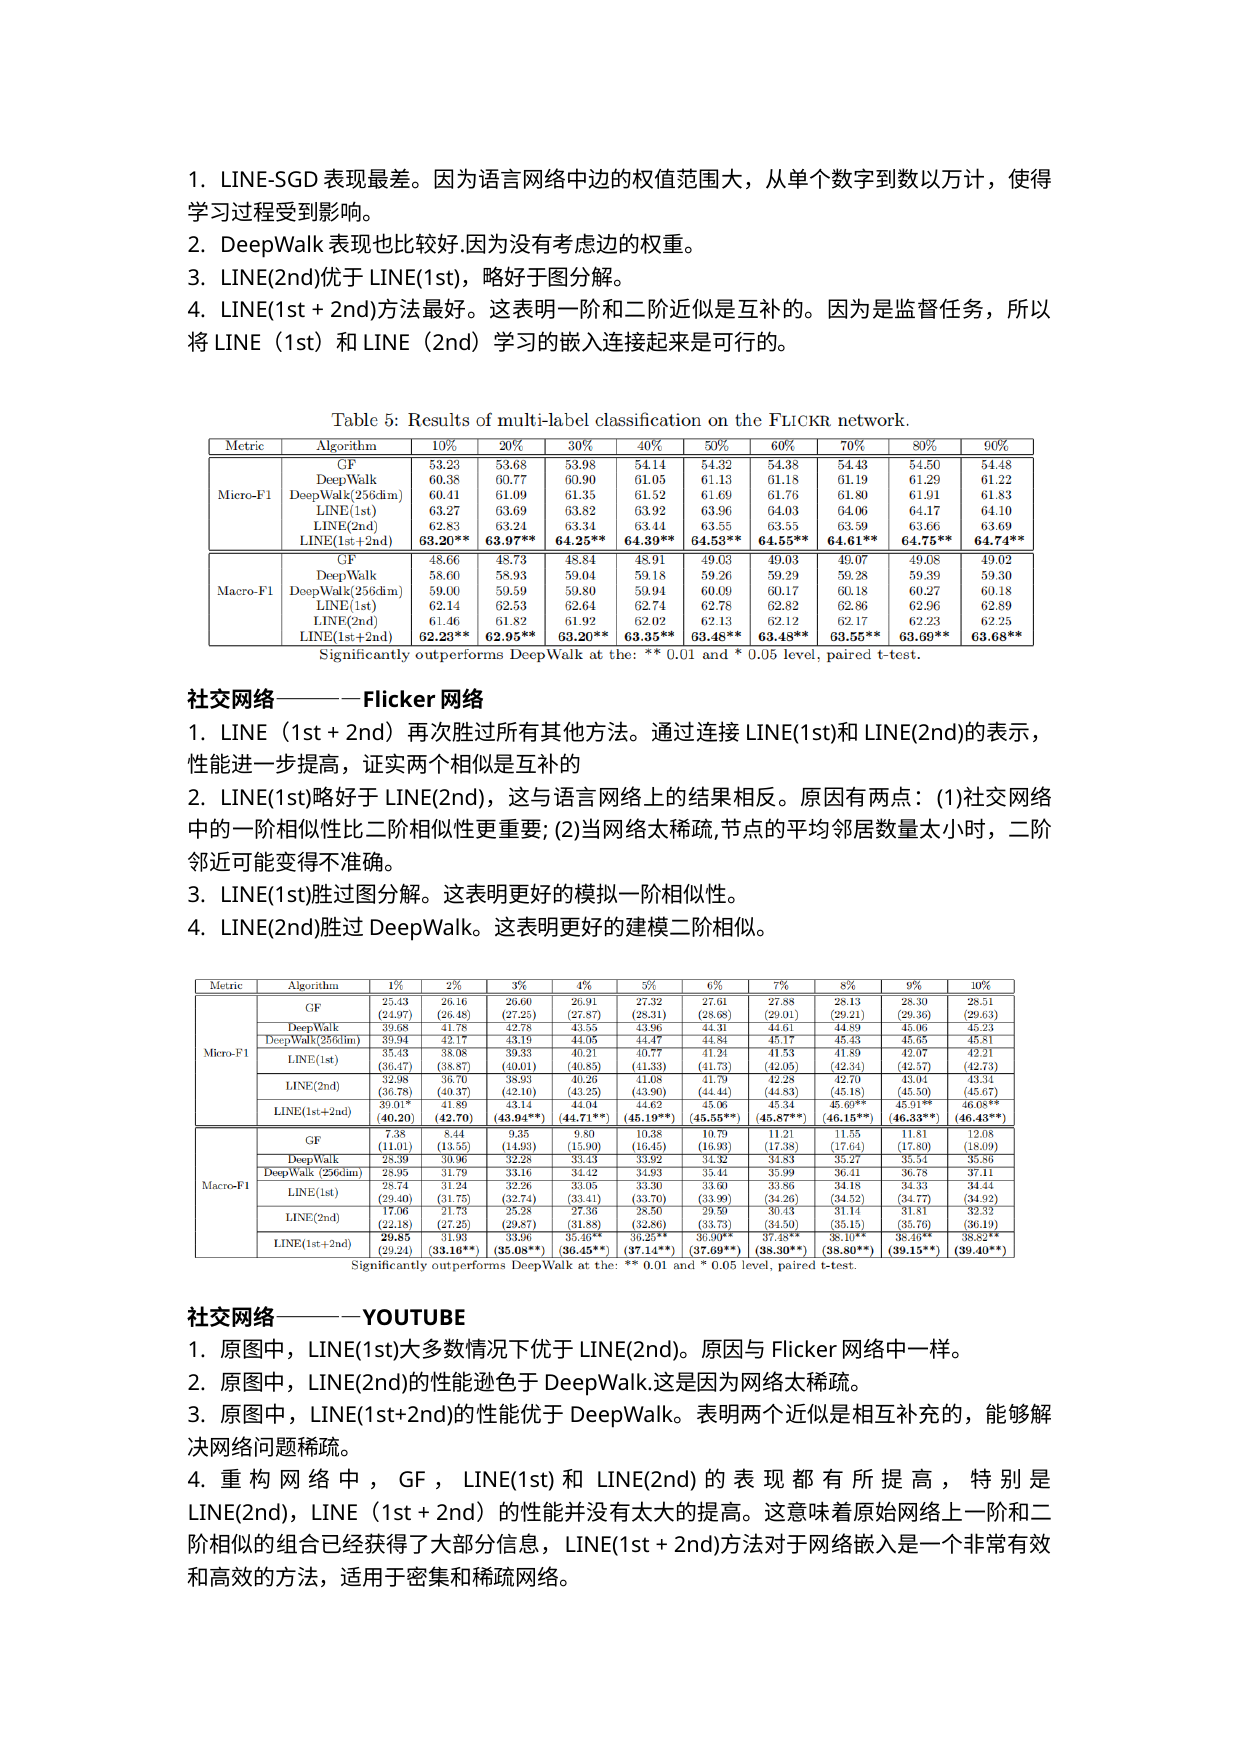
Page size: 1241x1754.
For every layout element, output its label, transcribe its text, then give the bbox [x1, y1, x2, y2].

list DeepWalk表现也比较好.因为没有考虑边的权重。 [187, 227, 1053, 259]
picture [187, 974, 1053, 1279]
list 原图中，LINE(1st+2nd)的性能优于DeepWalk。表明两个近似是相互补充的，能够解决网络问题稀疏。 [187, 1397, 1053, 1462]
list LINE(2nd)优于LINE(1st)，略好于图分解。 [187, 259, 1053, 292]
list LINE(1st)略好于LINE(2nd)，这与语​​言网络上的结果相反。原因有两点：(1)社交网络中的一阶相似性比二阶相似性更重要; (2)当网络太稀疏,节点的平均邻居数量太小时，二阶邻近可能变得不准确。 [187, 779, 1053, 877]
text 社交网络————YOUTUBE [187, 1299, 1053, 1332]
list LINE(2nd)胜过DeepWalk。这表明更好的建模二阶相似。 [187, 909, 1053, 942]
list LINE-SGD表现最差。因为语言网络中边的权值范围大，从单个数字到数以万计，使得学习过程受到影响。 [187, 162, 1053, 227]
list LINE(1st + 2nd)方法最好。这表明一阶和二阶近似是互补的。因为是监督任务，所以将LINE（1st）和LINE（2nd）学习的嵌入连接起来是可行的。 [187, 292, 1053, 357]
text 社交网络————Flicker网络 [187, 682, 1053, 714]
list 重构网络中，GF，LINE(1st)和LINE(2nd)的表现都有所提高，特别是LINE(2nd)，LINE（1st + 2nd）的性能并没有太大的提高。这意味着原始网络上一阶和二阶相似的组合已经获得了大部分信息，LINE(1st + 2nd)方法对于网络嵌入是一个非常有效和高效的方法，适用于密集和稀疏网络。 [187, 1462, 1053, 1592]
list LINE(1st)胜过图分解。这表明更好的模拟一阶相似性。 [187, 877, 1053, 909]
list 原图中，LINE(1st)大多数情况下优于LINE(2nd)。原因与Flicker网络中一样。 [187, 1332, 1053, 1364]
list 原图中，LINE(2nd)的性能逊色于DeepWalk.这是因为网络太稀疏。 [187, 1364, 1053, 1397]
picture [187, 389, 1053, 675]
list LINE（1st + 2nd）再次胜过所有其他方法。通过连接LINE(1st)和LINE(2nd)的表示，性能进一步提高，证实两个相似是互补的 [187, 714, 1053, 779]
